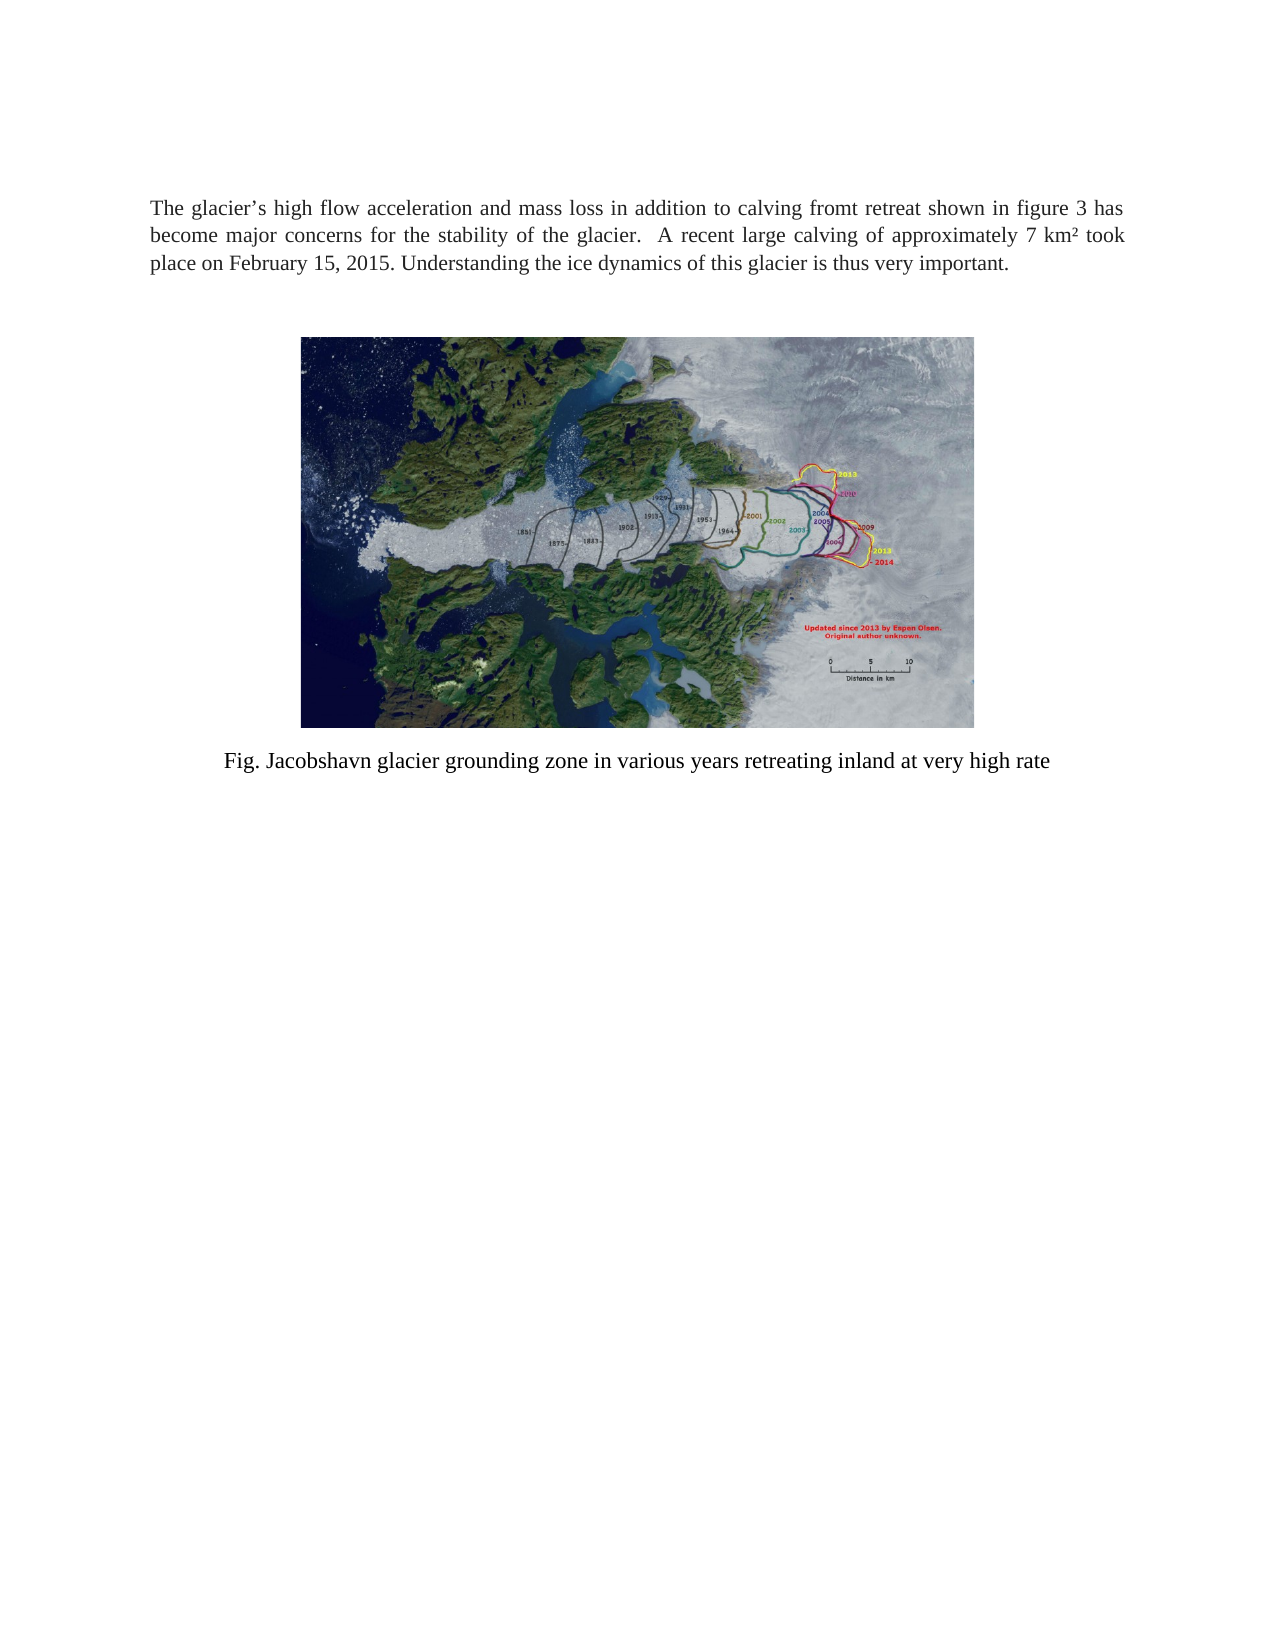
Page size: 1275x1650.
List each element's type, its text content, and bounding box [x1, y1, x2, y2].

text Fig. Jacobshavn glacier grounding zone in various years retreating inland at very high rate [150, 747, 1125, 773]
text The glacier’s high flow acceleration and mass loss in addition to calving fromt retreat shown in figure 3 has become major concerns for the stability of the glacier. A recent large calving of approximately 7 km² took place on February 15, 2015. Understanding the ice dynamics of this glacier is thus very important. [150, 247, 1125, 275]
picture [300, 337, 975, 728]
